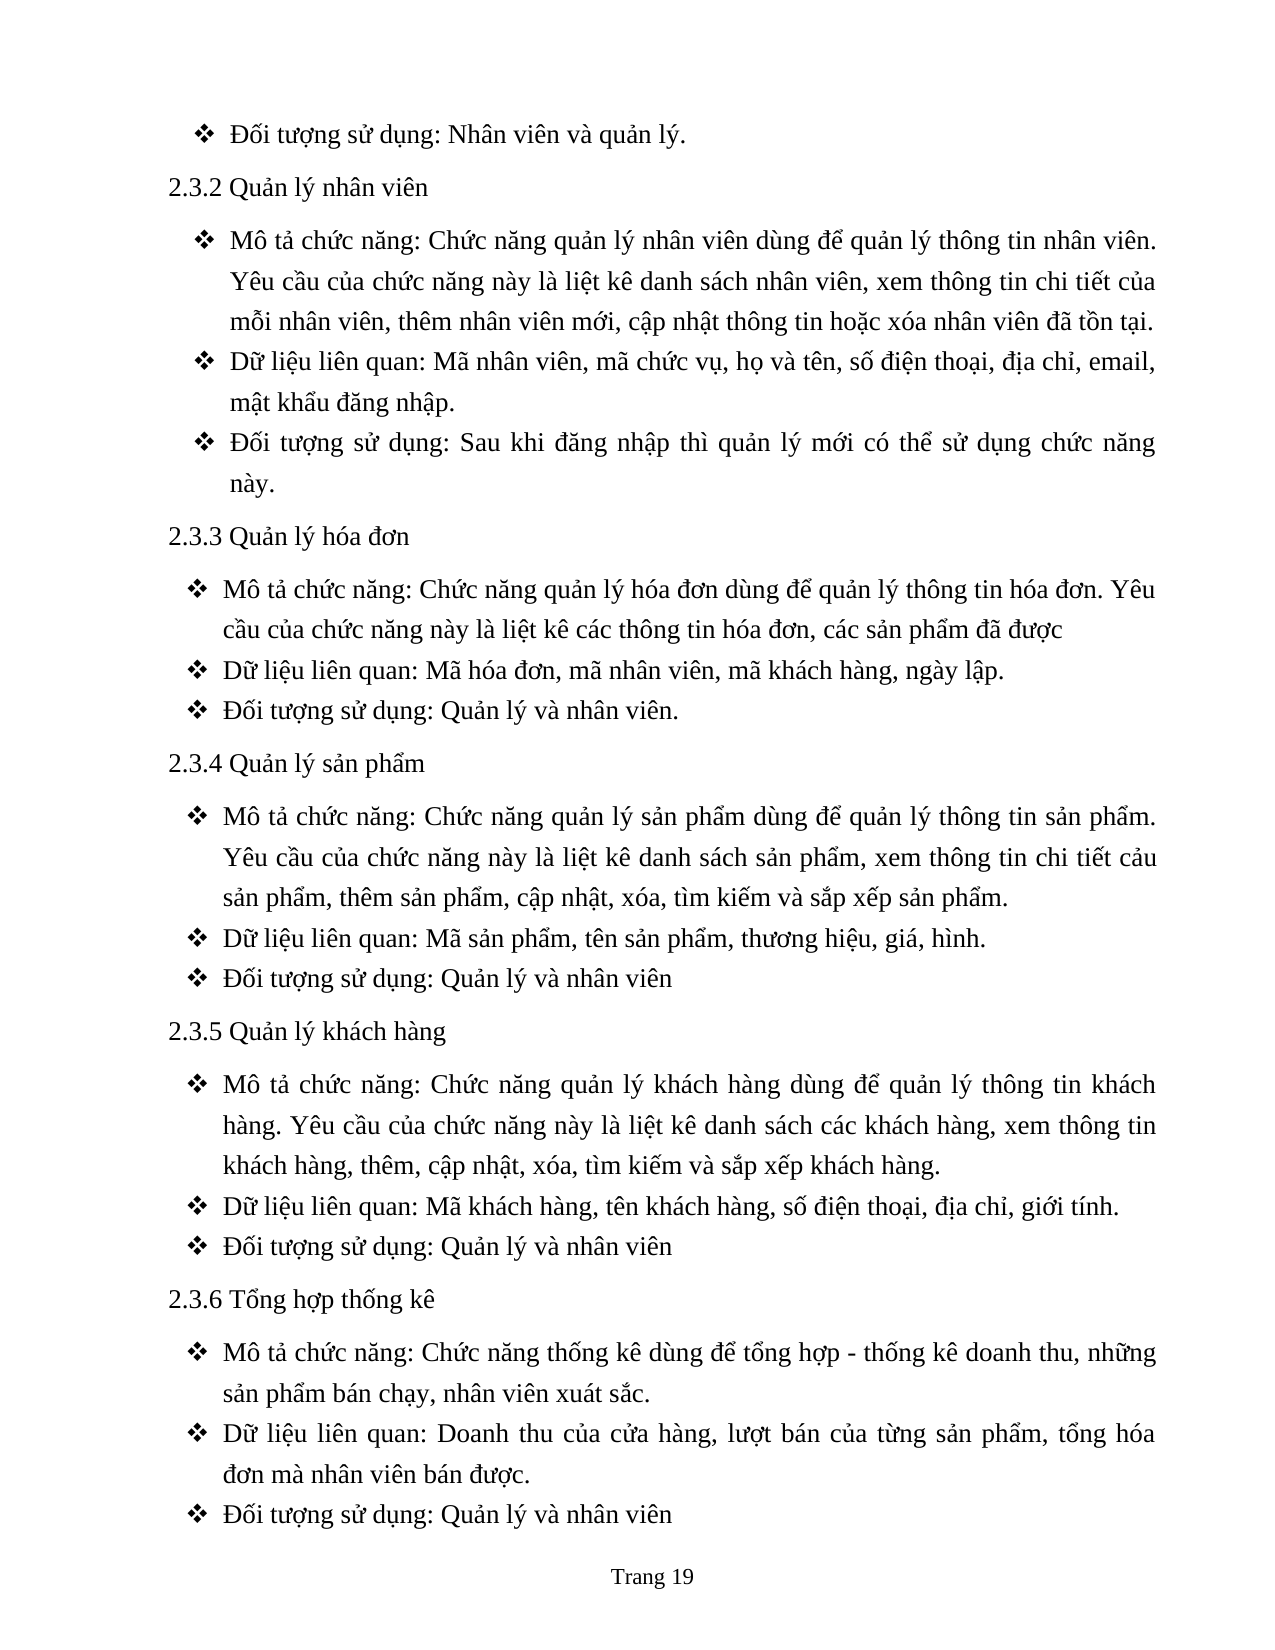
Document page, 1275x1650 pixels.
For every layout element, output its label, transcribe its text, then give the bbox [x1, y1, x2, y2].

list Mô tả chức năng: Chức năng quản lý sản phẩm dùng để quản lý thông tin sản phẩm. Yêu cầu của chức năng này là liệt kê danh sách sản phẩm, xem thông tin chi tiết cảu sản phẩm, thêm sản phẩm, cập nhật, xóa, tìm kiếm và sắp xếp sản phẩm. [185, 800, 1157, 912]
list Dữ liệu liên quan: Mã khách hàng, tên khách hàng, số điện thoại, địa chỉ, giới tính. [185, 1190, 1157, 1221]
subtitle 2.3.6 Tổng hợp thống kê [148, 1283, 1157, 1315]
list Mô tả chức năng: Chức năng thống kê dùng để tổng hợp - thống kê doanh thu, những sản phẩm bán chạy, nhân viên xuát sắc. [185, 1336, 1157, 1408]
subtitle 2.3.5 Quản lý khách hàng [148, 1016, 1157, 1047]
list Mô tả chức năng: Chức năng quản lý hóa đơn dùng để quản lý thông tin hóa đơn. Yêu cầu của chức năng này là liệt kê các thông tin hóa đơn, các sản phẩm đã được [185, 573, 1157, 644]
list Đối tượng sử dụng: Sau khi đăng nhập thì quản lý mới có thể sử dụng chức năng này. [192, 426, 1157, 498]
subtitle 2.3.3 Quản lý hóa đơn [148, 520, 1157, 551]
list Mô tả chức năng: Chức năng quản lý khách hàng dùng để quản lý thông tin khách hàng. Yêu cầu của chức năng này là liệt kê danh sách các khách hàng, xem thông tin khách hàng, thêm, cập nhật, xóa, tìm kiếm và sắp xếp khách hàng. [185, 1068, 1157, 1181]
list Dữ liệu liên quan: Mã nhân viên, mã chức vụ, họ và tên, số điện thoại, địa chỉ, email, mật khẩu đăng nhập. [192, 346, 1157, 417]
subtitle 2.3.2 Quản lý nhân viên [148, 171, 1157, 202]
list Dữ liệu liên quan: Mã hóa đơn, mã nhân viên, mã khách hàng, ngày lập. [185, 654, 1157, 685]
list Đối tượng sử dụng: Nhân viên và quản lý. [192, 118, 1157, 149]
list Đối tượng sử dụng: Quản lý và nhân viên [185, 1230, 1157, 1262]
list Đối tượng sử dụng: Quản lý và nhân viên [185, 1498, 1157, 1529]
list Đối tượng sử dụng: Quản lý và nhân viên. [185, 694, 1157, 726]
list Đối tượng sử dụng: Quản lý và nhân viên [185, 962, 1157, 994]
subtitle 2.3.4 Quản lý sản phẩm [148, 747, 1157, 779]
list Dữ liệu liên quan: Doanh thu của cửa hàng, lượt bán của từng sản phẩm, tổng hóa đơn mà nhân viên bán được. [185, 1417, 1157, 1489]
list Dữ liệu liên quan: Mã sản phẩm, tên sản phẩm, thương hiệu, giá, hình. [185, 922, 1157, 953]
list Mô tả chức năng: Chức năng quản lý nhân viên dùng để quản lý thông tin nhân viên. Yêu cầu của chức năng này là liệt kê danh sách nhân viên, xem thông tin chi tiết của mỗi nhân viên, thêm nhân viên mới, cập nhật thông tin hoặc xóa nhân viên đã tồn tại. [192, 224, 1157, 336]
